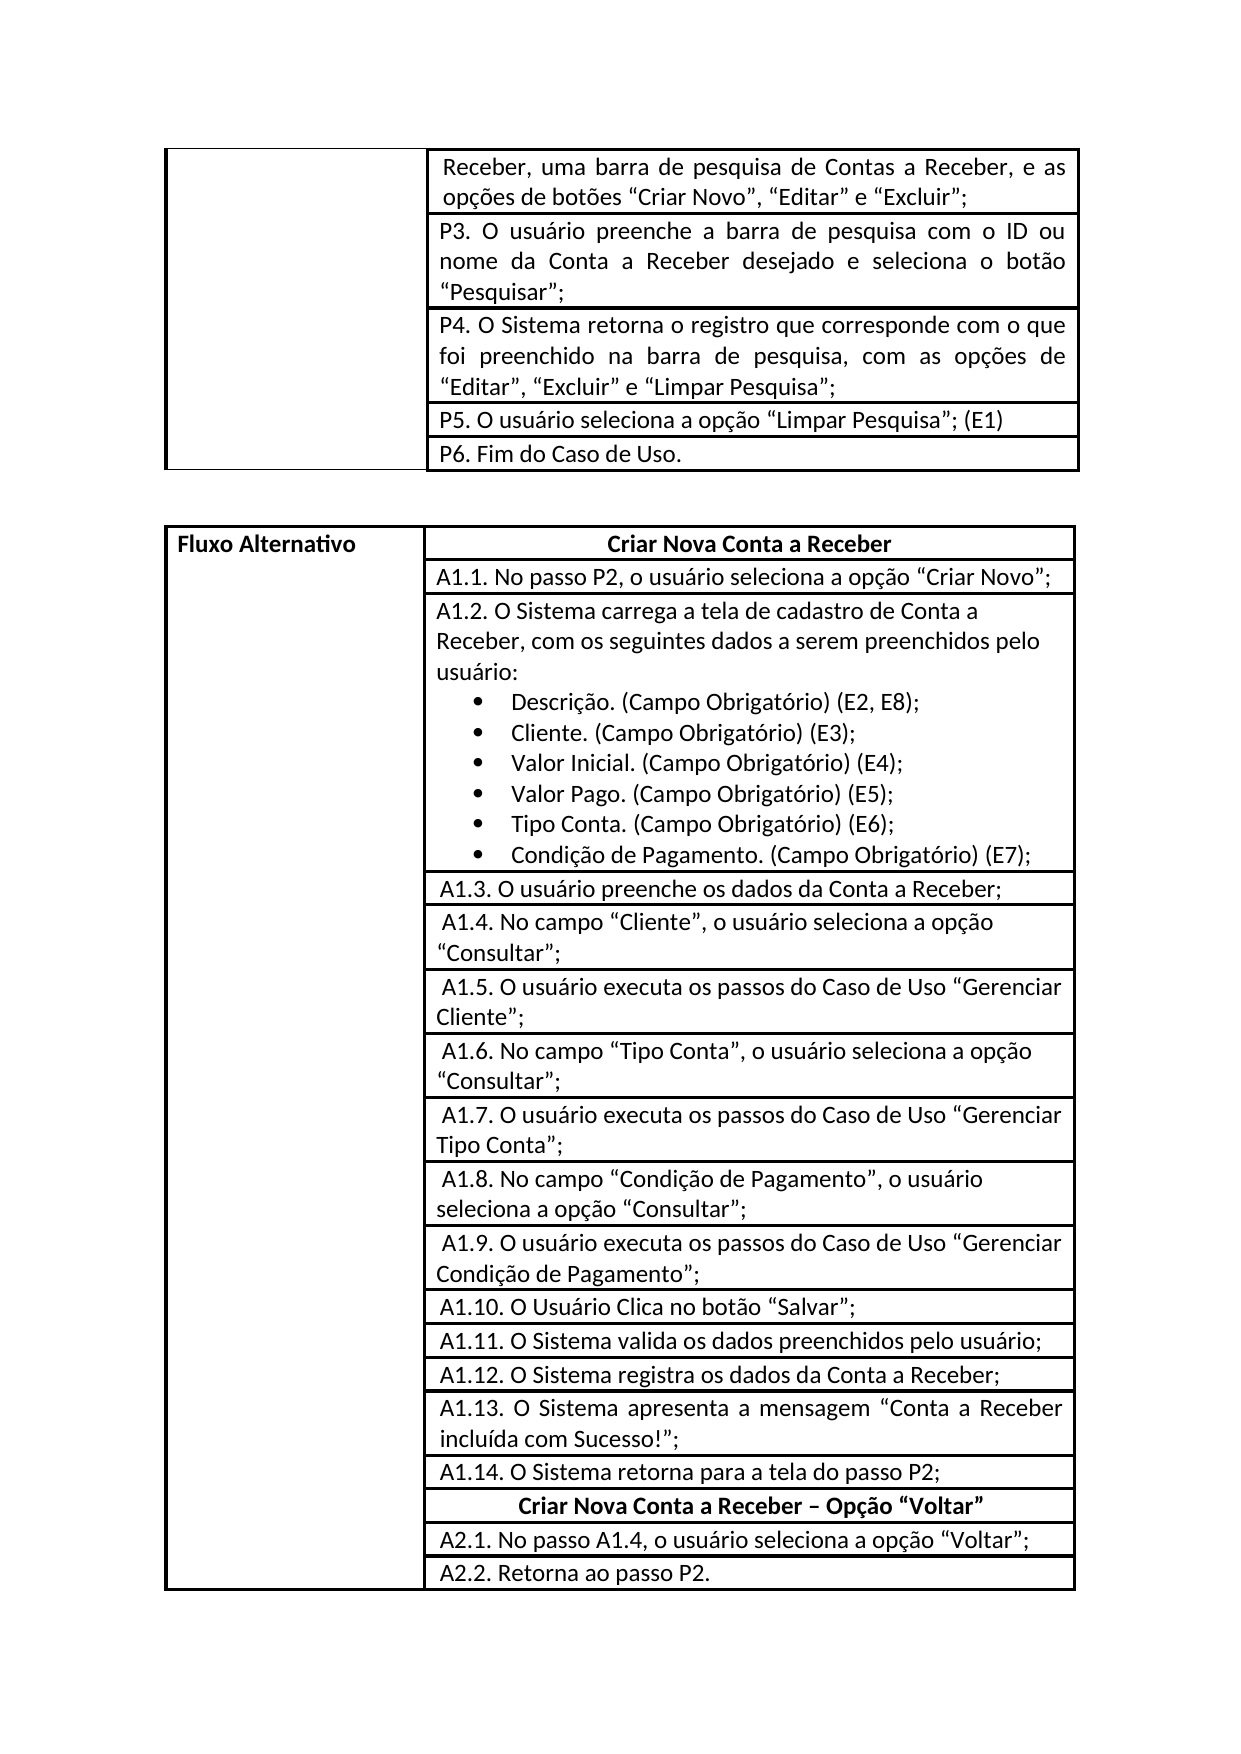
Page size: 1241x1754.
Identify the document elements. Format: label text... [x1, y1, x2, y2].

table_cell P5. O usuário seleciona a opção “Limpar Pesquisa”; (E1) [429, 404, 1077, 435]
table_cell A1.12. O Sistema registra os dados da Conta a Receber; [426, 1359, 1073, 1389]
table_cell A1.5. O usuário executa os passos do Caso de Uso “Gerenciar Cliente”; [426, 971, 1073, 1032]
table_cell A2.1. No passo A1.4, o usuário seleciona a opção “Voltar”; [426, 1524, 1073, 1554]
table_header Criar Nova Conta a Receber [426, 528, 1073, 558]
table_cell A1.14. O Sistema retorna para a tela do passo P2; [426, 1457, 1073, 1487]
table_cell A1.13. O Sistema apresenta a mensagem “Conta a Receber incluída com Sucesso!”; [426, 1393, 1073, 1453]
table_cell A1.8. No campo “Condição de Pagamento”, o usuário seleciona a opção “Consultar”; [426, 1163, 1073, 1224]
table_cell P6. Fim do Caso de Uso. [429, 438, 1077, 468]
table_cell A2.2. Retorna ao passo P2. [426, 1558, 1073, 1588]
table_cell P4. O Sistema retorna o registro que corresponde com o que foi preenchido na barra de pesquisa, com as opções de “Editar”, “Excluir” e “Limpar Pesquisa”; [429, 310, 1077, 401]
table_cell P3. O usuário preenche a barra de pesquisa com o ID ou nome da Conta a Receber desejado e seleciona o botão “Pesquisar”; [429, 215, 1077, 306]
table_cell A1.7. O usuário executa os passos do Caso de Uso “Gerenciar Tipo Conta”; [426, 1099, 1073, 1160]
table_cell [429, 151, 1077, 212]
table_cell A1.9. O usuário executa os passos do Caso de Uso “Gerenciar Condição de Pagamento”; [426, 1227, 1073, 1288]
table_header Fluxo Alternativo [168, 528, 423, 1588]
table_cell A1.10. O Usuário Clica no botão “Salvar”; [426, 1291, 1073, 1322]
table_cell A1.3. O usuário preenche os dados da Conta a Receber; [426, 873, 1073, 903]
table_cell A1.4. No campo “Cliente”, o usuário seleciona a opção “Consultar”; [426, 906, 1073, 967]
table_cell A1.11. O Sistema valida os dados preenchidos pelo usuário; [426, 1325, 1073, 1356]
table_cell A1.1. No passo P2, o usuário seleciona a opção “Criar Novo”; [426, 561, 1073, 592]
table_cell A1.2. O Sistema carrega a tela de cadastro de Conta a Receber, com os seguintes dados a serem preenchidos pelo usuário: Descrição. (Campo Obrigatório) (E2, E8); Cliente. (Campo Obrigatório) (E3); Valor Inicial. (Campo Obrigatório) (E4); Valor Pago. (Campo Obrigatório) (E5); Tipo Conta. (Campo Obrigatório) (E6); Condição de Pagamento. (Campo Obrigatório) (E7); [426, 595, 1073, 870]
table_cell A1.6. No campo “Tipo Conta”, o usuário seleciona a opção “Consultar”; [426, 1035, 1073, 1096]
table_cell Criar Nova Conta a Receber – Opção “Voltar” [426, 1490, 1073, 1521]
